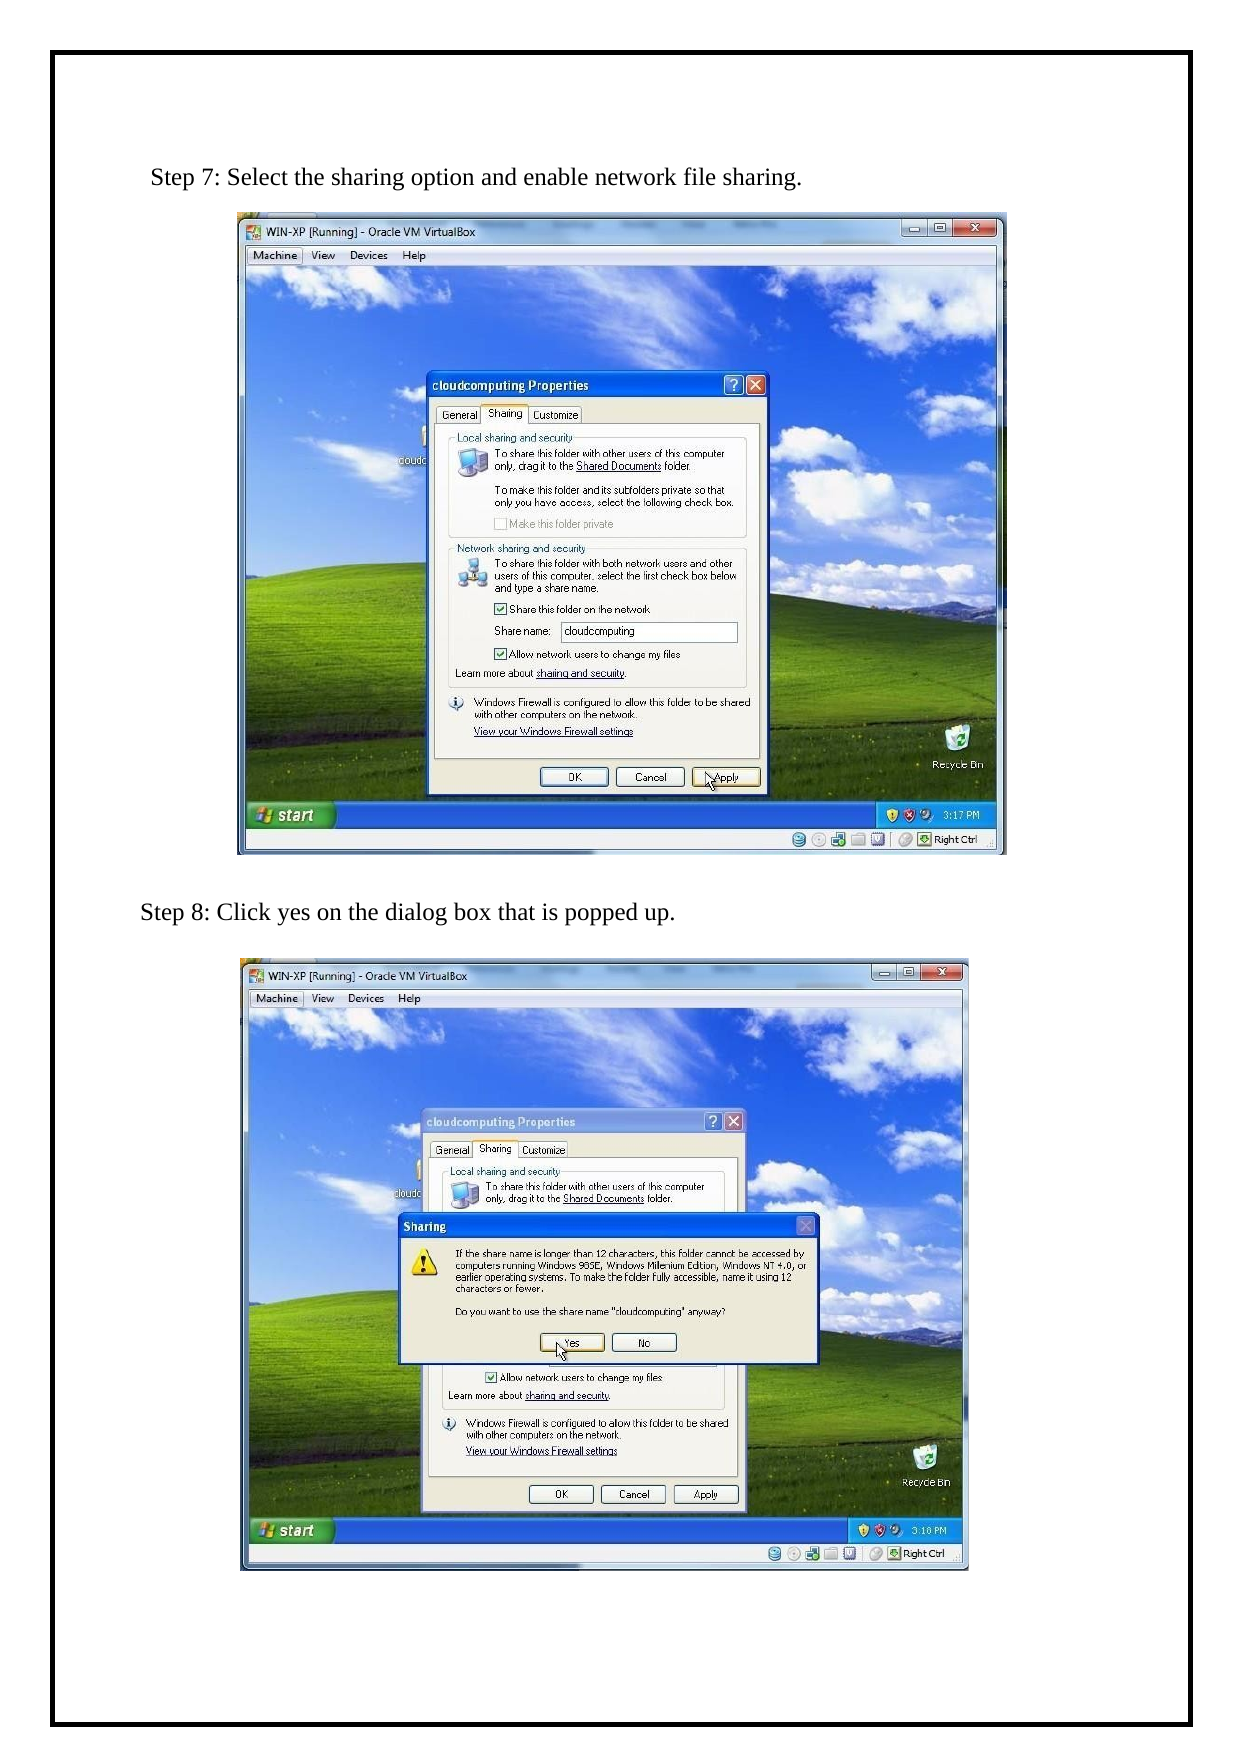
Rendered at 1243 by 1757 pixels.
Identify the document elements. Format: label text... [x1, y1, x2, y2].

text Step 8: Click yes on the dialog box that is popped up. [140, 897, 1128, 926]
text Step 7: Select the sharing option and enable network file sharing. [150, 162, 1128, 191]
picture [240, 958, 969, 1571]
picture [237, 212, 1007, 855]
